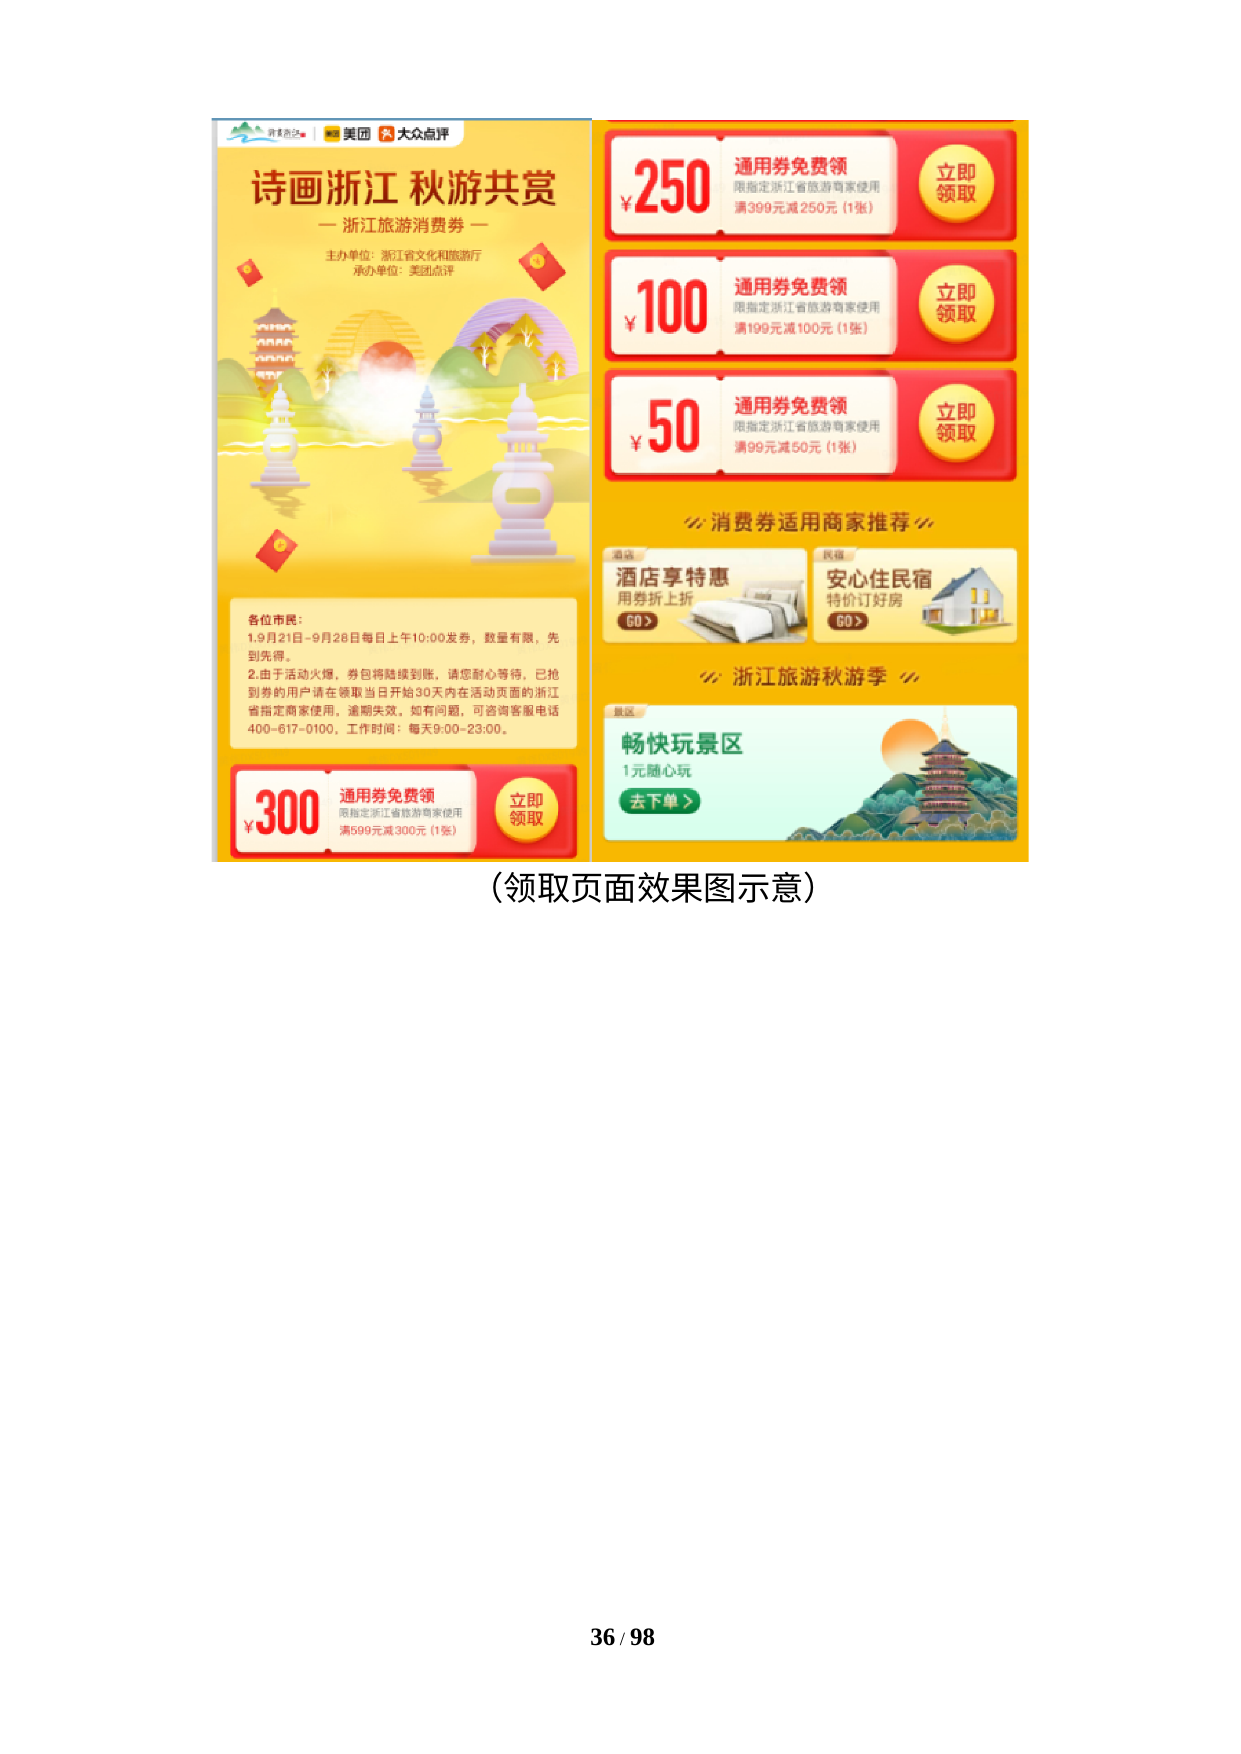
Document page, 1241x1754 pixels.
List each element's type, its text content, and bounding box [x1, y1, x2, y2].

text （领取页面效果图示意） [187, 862, 1053, 910]
picture [211, 118, 1029, 862]
